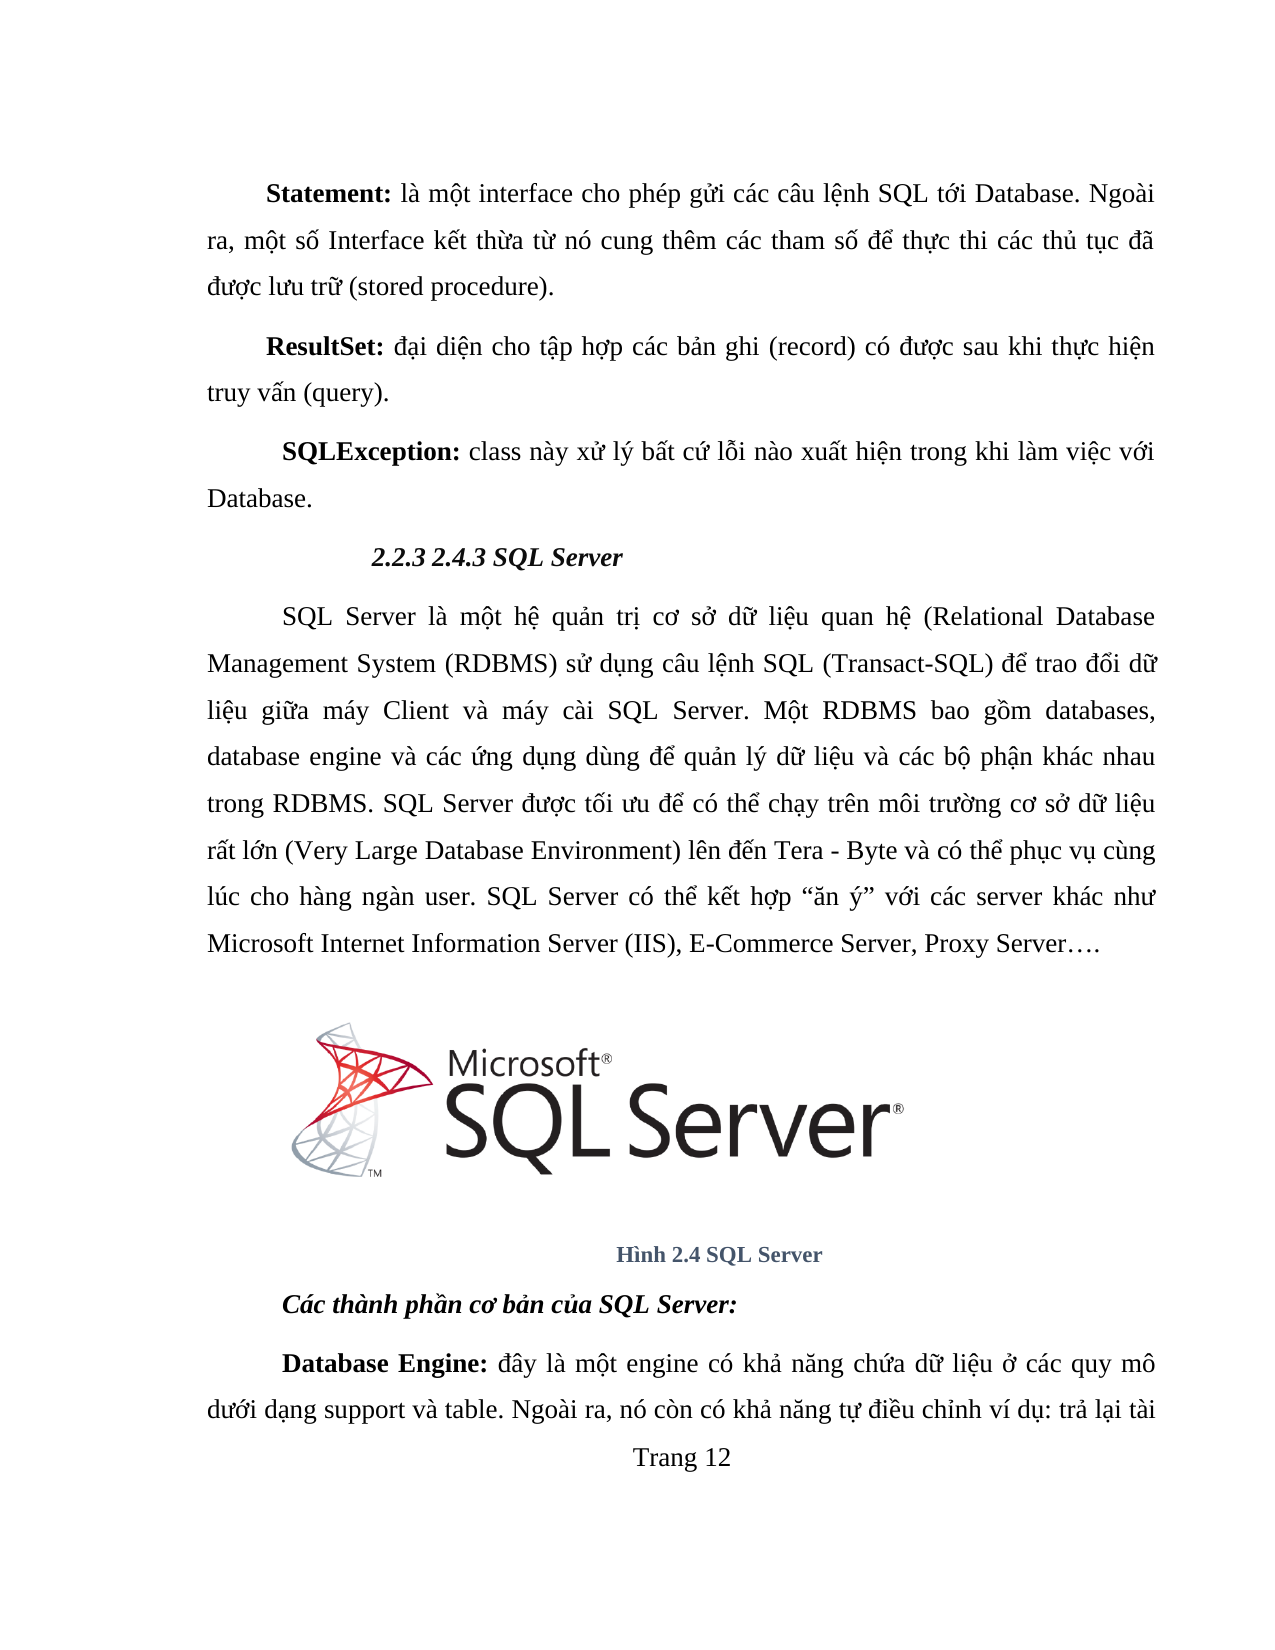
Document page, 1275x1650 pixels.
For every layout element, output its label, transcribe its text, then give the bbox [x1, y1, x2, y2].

subtitle 2.4.3 SQL Server [297, 541, 1157, 572]
text Các thành phần cơ bản của SQL Server: [207, 1288, 1157, 1319]
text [207, 1347, 1157, 1425]
text SQL Server là một hệ quản trị cơ sở dữ liệu quan hệ (Relational Database Management System (RDBMS) sử dụng câu lệnh SQL (Transact-SQL) để trao đổi dữ liệu giữa máy Client và máy cài SQL Server. Một RDBMS bao gồm databases, database engine và các ứng dụng dùng để quản lý dữ liệu và các bộ phận khác nhau trong RDBMS. SQL Server được tối ưu để có thể chạy trên môi trường cơ sở dữ liệu rất lớn (Very Large Database Environment) lên đến Tera - Byte và có thể phục vụ cùng lúc cho hàng ngàn user. SQL Server có thể kết hợp “ăn ý” với các server khác như Microsoft Internet Information Server (IIS), E-Commerce Server, Proxy Server…. [207, 601, 1157, 958]
picture [281, 986, 913, 1213]
text ResultSet: đại diện cho tập hợp các bản ghi (record) có được sau khi thực hiện truy vấn (query). [207, 330, 1157, 407]
text Statement: là một interface cho phép gửi các câu lệnh SQL tới Database. Ngoài ra, một số Interface kết thừa từ nó cung thêm các tham số để thực thi các thủ tục đã được lưu trữ (stored procedure). [207, 177, 1157, 302]
text Hình 2.4 SQL Server [207, 1241, 1157, 1267]
text SQLException: class này xử lý bất cứ lỗi nào xuất hiện trong khi làm việc với Database. [207, 436, 1157, 513]
